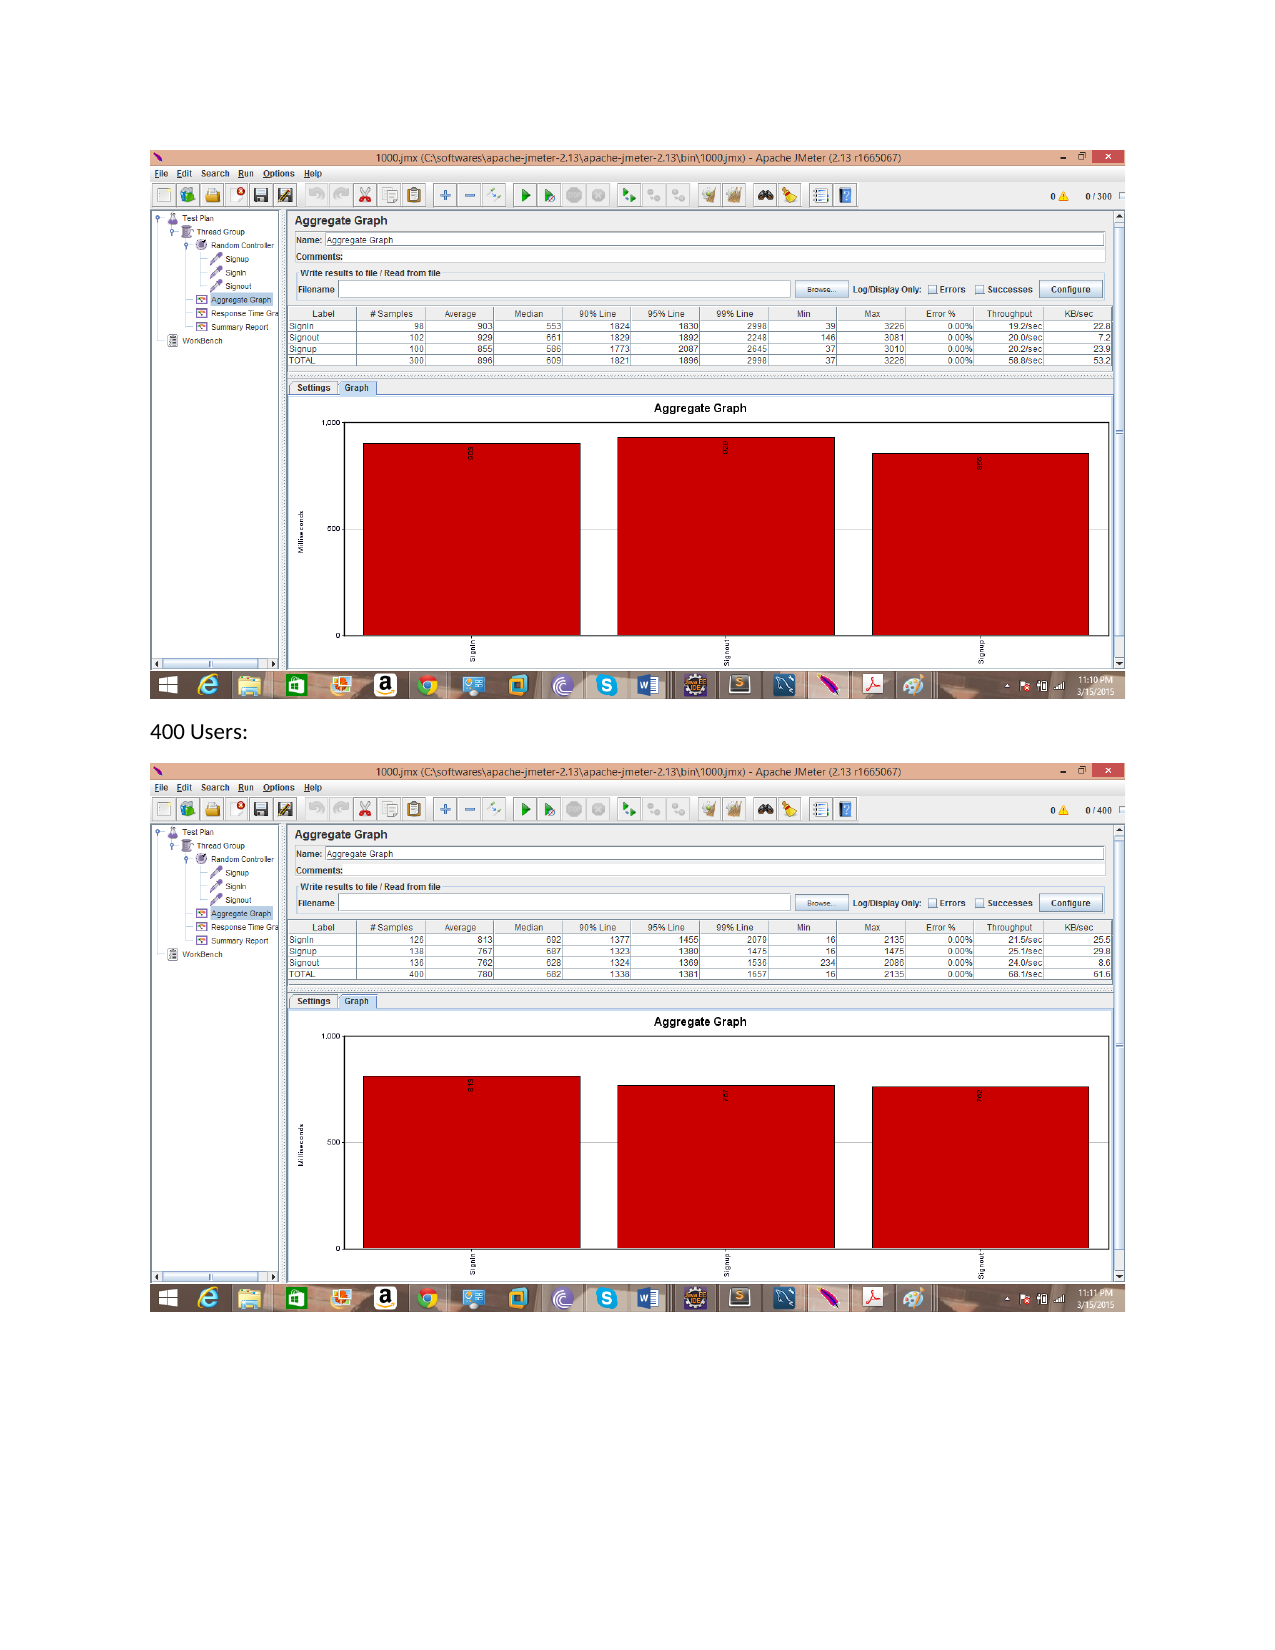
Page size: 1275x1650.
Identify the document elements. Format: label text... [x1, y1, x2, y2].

text 400 Users: [150, 717, 1125, 745]
picture [150, 150, 1125, 699]
picture [150, 763, 1125, 1312]
